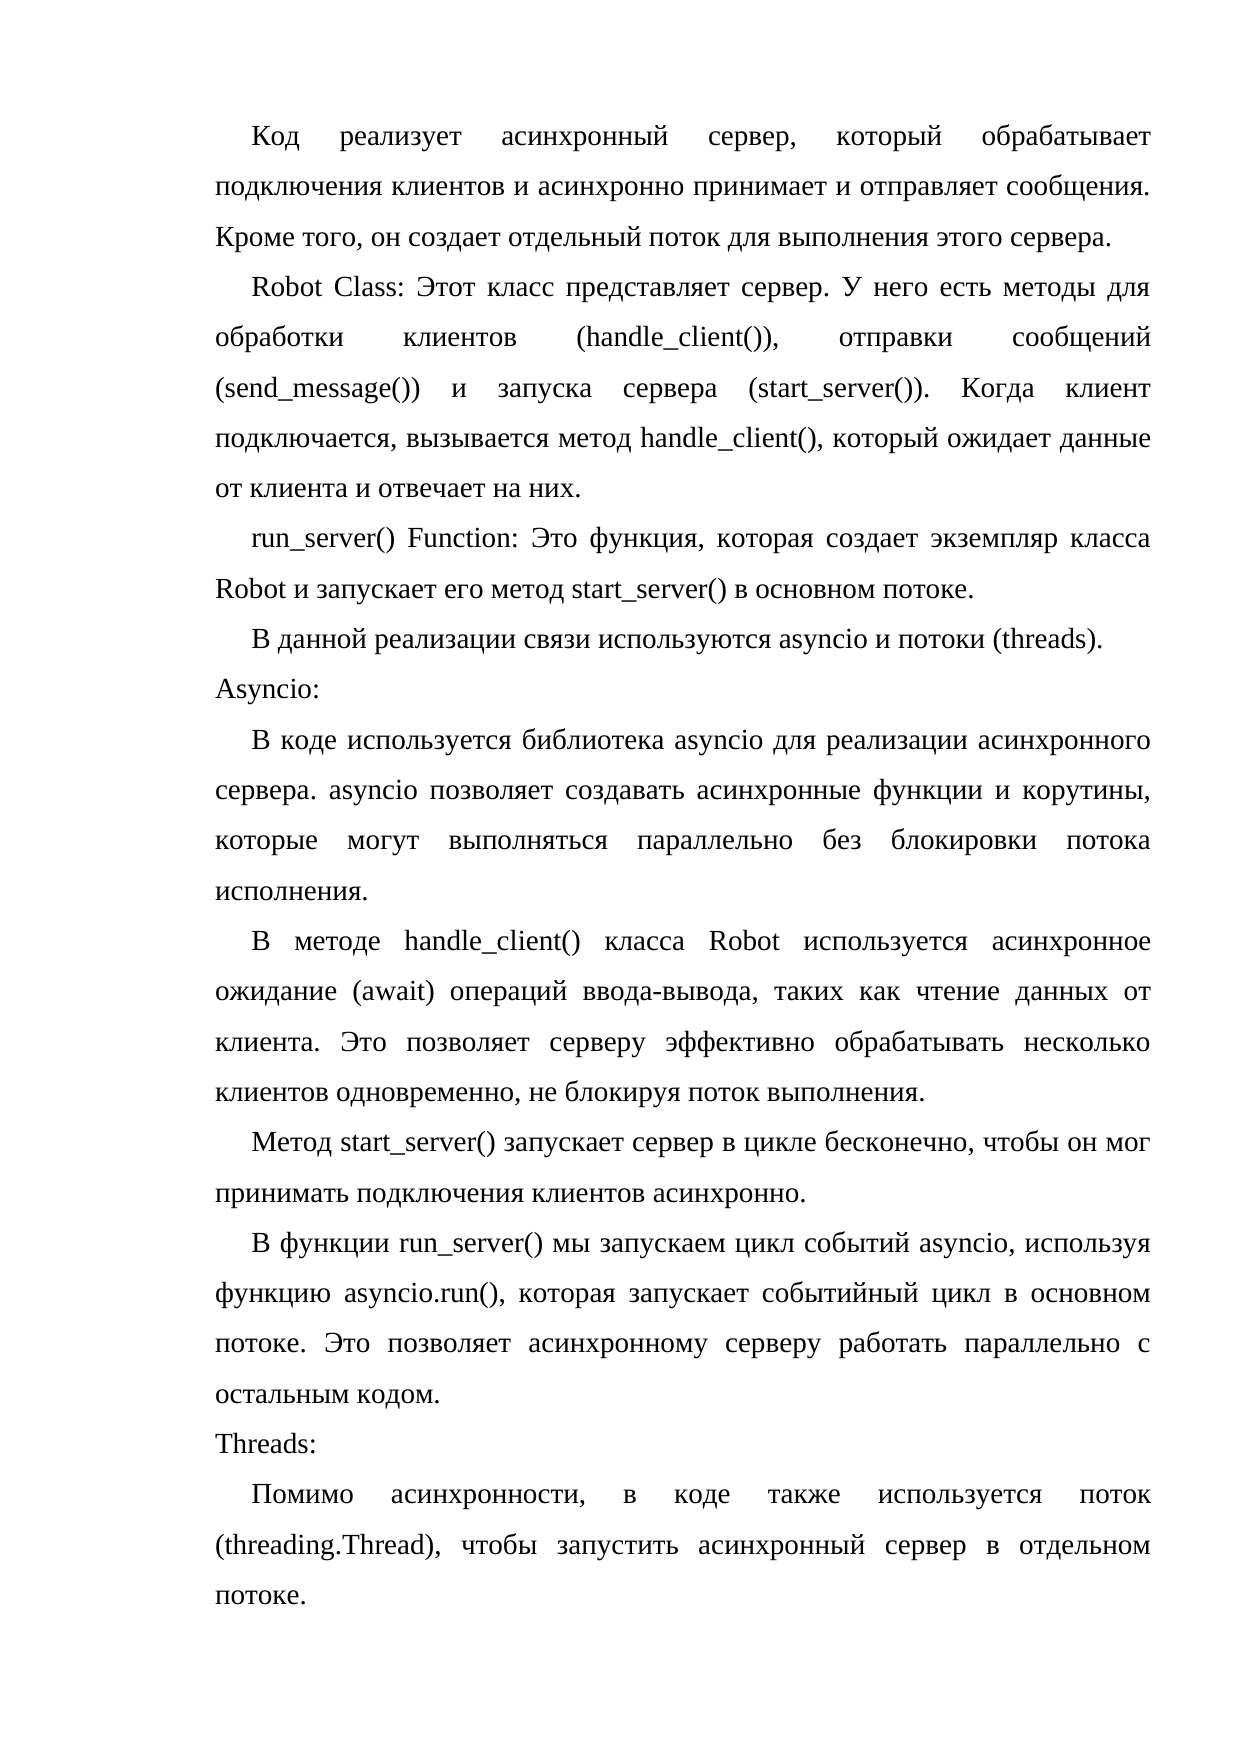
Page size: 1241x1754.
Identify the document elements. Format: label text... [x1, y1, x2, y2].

list В функции run_server() мы запускаем цикл событий asyncio, используя функцию asyncio.run(), которая запускает событийный цикл в основном потоке. Это позволяет асинхронному серверу работать параллельно с остальным кодом. [215, 1225, 1152, 1409]
list В коде используется библиотека asyncio для реализации асинхронного сервера. asyncio позволяет создавать асинхронные функции и корутины, которые могут выполняться параллельно без блокировки потока исполнения. [215, 722, 1152, 906]
list Asyncio: [215, 672, 1152, 705]
list Robot Class: Этот класс представляет сервер. У него есть методы для обработки клиентов (handle_client()), отправки сообщений (send_message()) и запуска сервера (start_server()). Когда клиент подключается, вызывается метод handle_client(), который ожидает данные от клиента и отвечает на них. [215, 269, 1152, 504]
list Помимо асинхронности, в коде также используется поток (threading.Thread), чтобы запустить асинхронный сервер в отдельном потоке. [215, 1477, 1152, 1611]
list Код реализует асинхронный сервер, который обрабатывает подключения клиентов и асинхронно принимает и отправляет сообщения. Кроме того, он создает отдельный поток для выполнения этого сервера. [215, 118, 1152, 252]
list В данной реализации связи используются asyncio и потоки (threads). [215, 621, 1152, 655]
list Threads: [215, 1426, 1152, 1460]
list В методе handle_client() класса Robot используется асинхронное ожидание (await) операций ввода-вывода, таких как чтение данных от клиента. Это позволяет серверу эффективно обрабатывать несколько клиентов одновременно, не блокируя поток выполнения. [215, 923, 1152, 1108]
list Метод start_server() запускает сервер в цикле бесконечно, чтобы он мог принимать подключения клиентов асинхронно. [215, 1124, 1152, 1208]
list run_server() Function: Это функция, которая создает экземпляр класса Robot и запускает его метод start_server() в основном потоке. [215, 521, 1152, 604]
